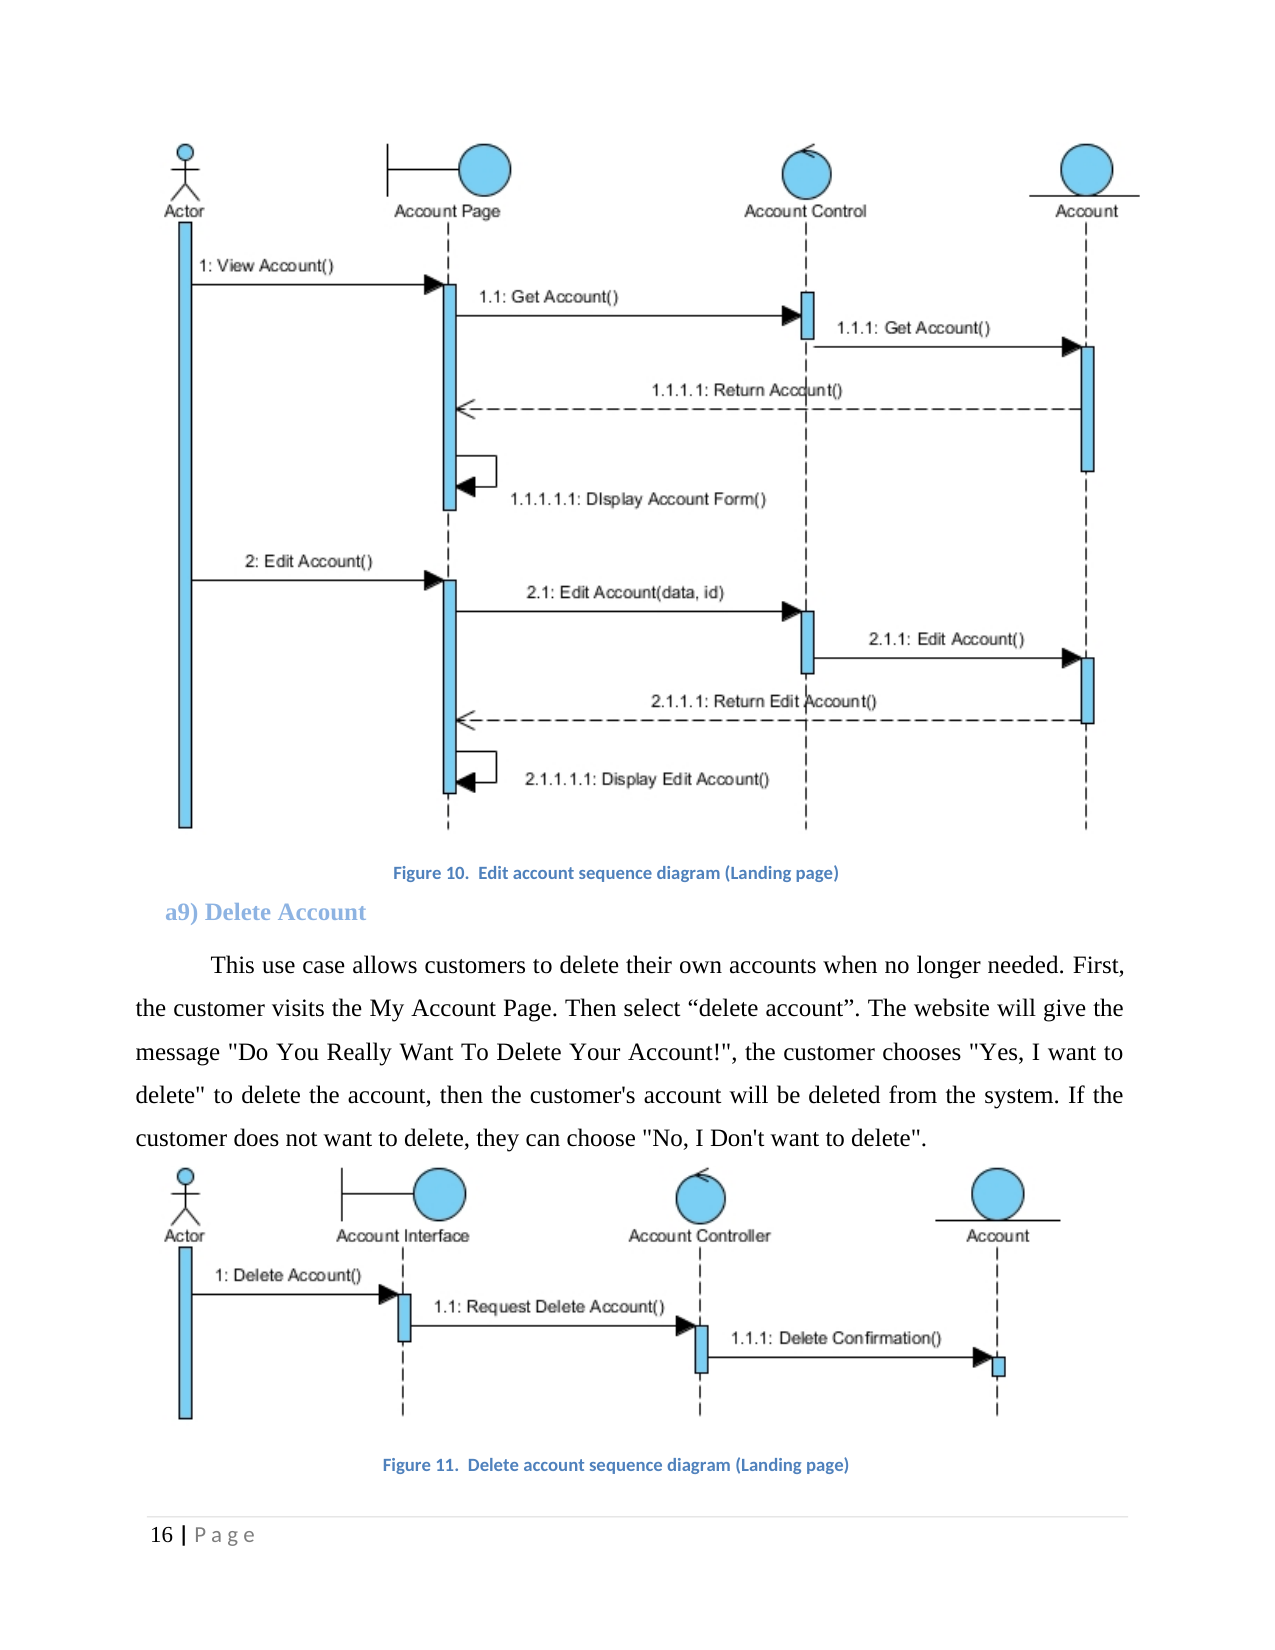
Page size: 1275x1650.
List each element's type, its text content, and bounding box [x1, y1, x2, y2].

text This use case allows customers to delete their own accounts when no longer needed. First, the customer visits the My Account Page. Then select “delete account”. The website will give the message "Do You Really Want To Delete Your Account!", the customer chooses "Yes, I want to delete" to delete the account, then the customer's account will be deleted from the system. If the customer does not want to delete, they can choose "No, I Don't want to delete". [135, 950, 1125, 1152]
subtitle a9) Delete Account [165, 897, 1124, 925]
picture [135, 141, 1140, 835]
list Delete account sequence diagram (Landing page) [135, 1453, 1139, 1476]
picture [135, 1166, 1067, 1426]
list Edit account sequence diagram (Landing page) [135, 861, 1139, 884]
